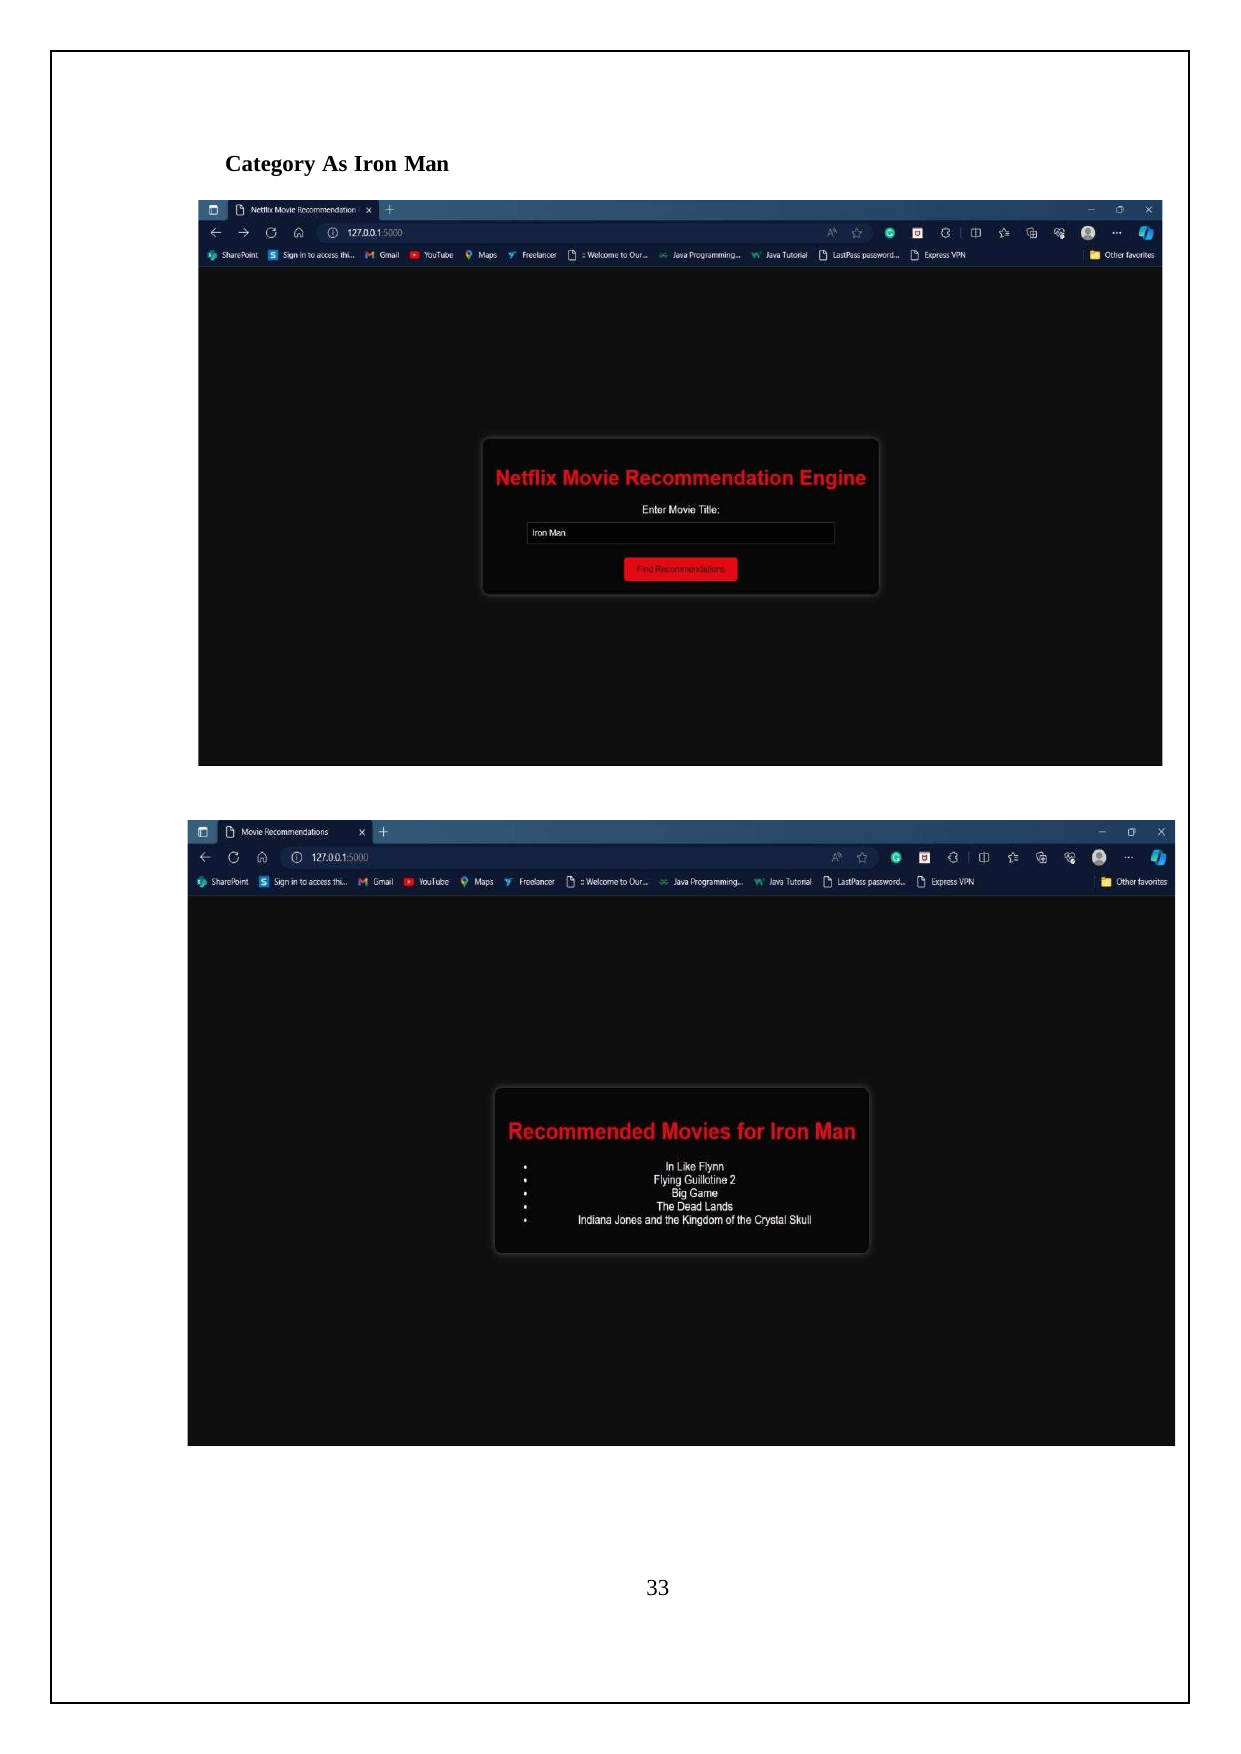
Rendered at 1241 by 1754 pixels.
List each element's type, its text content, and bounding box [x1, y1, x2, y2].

picture [187, 820, 1175, 1446]
text Category As Iron Man [225, 150, 1090, 176]
picture [198, 200, 1163, 766]
